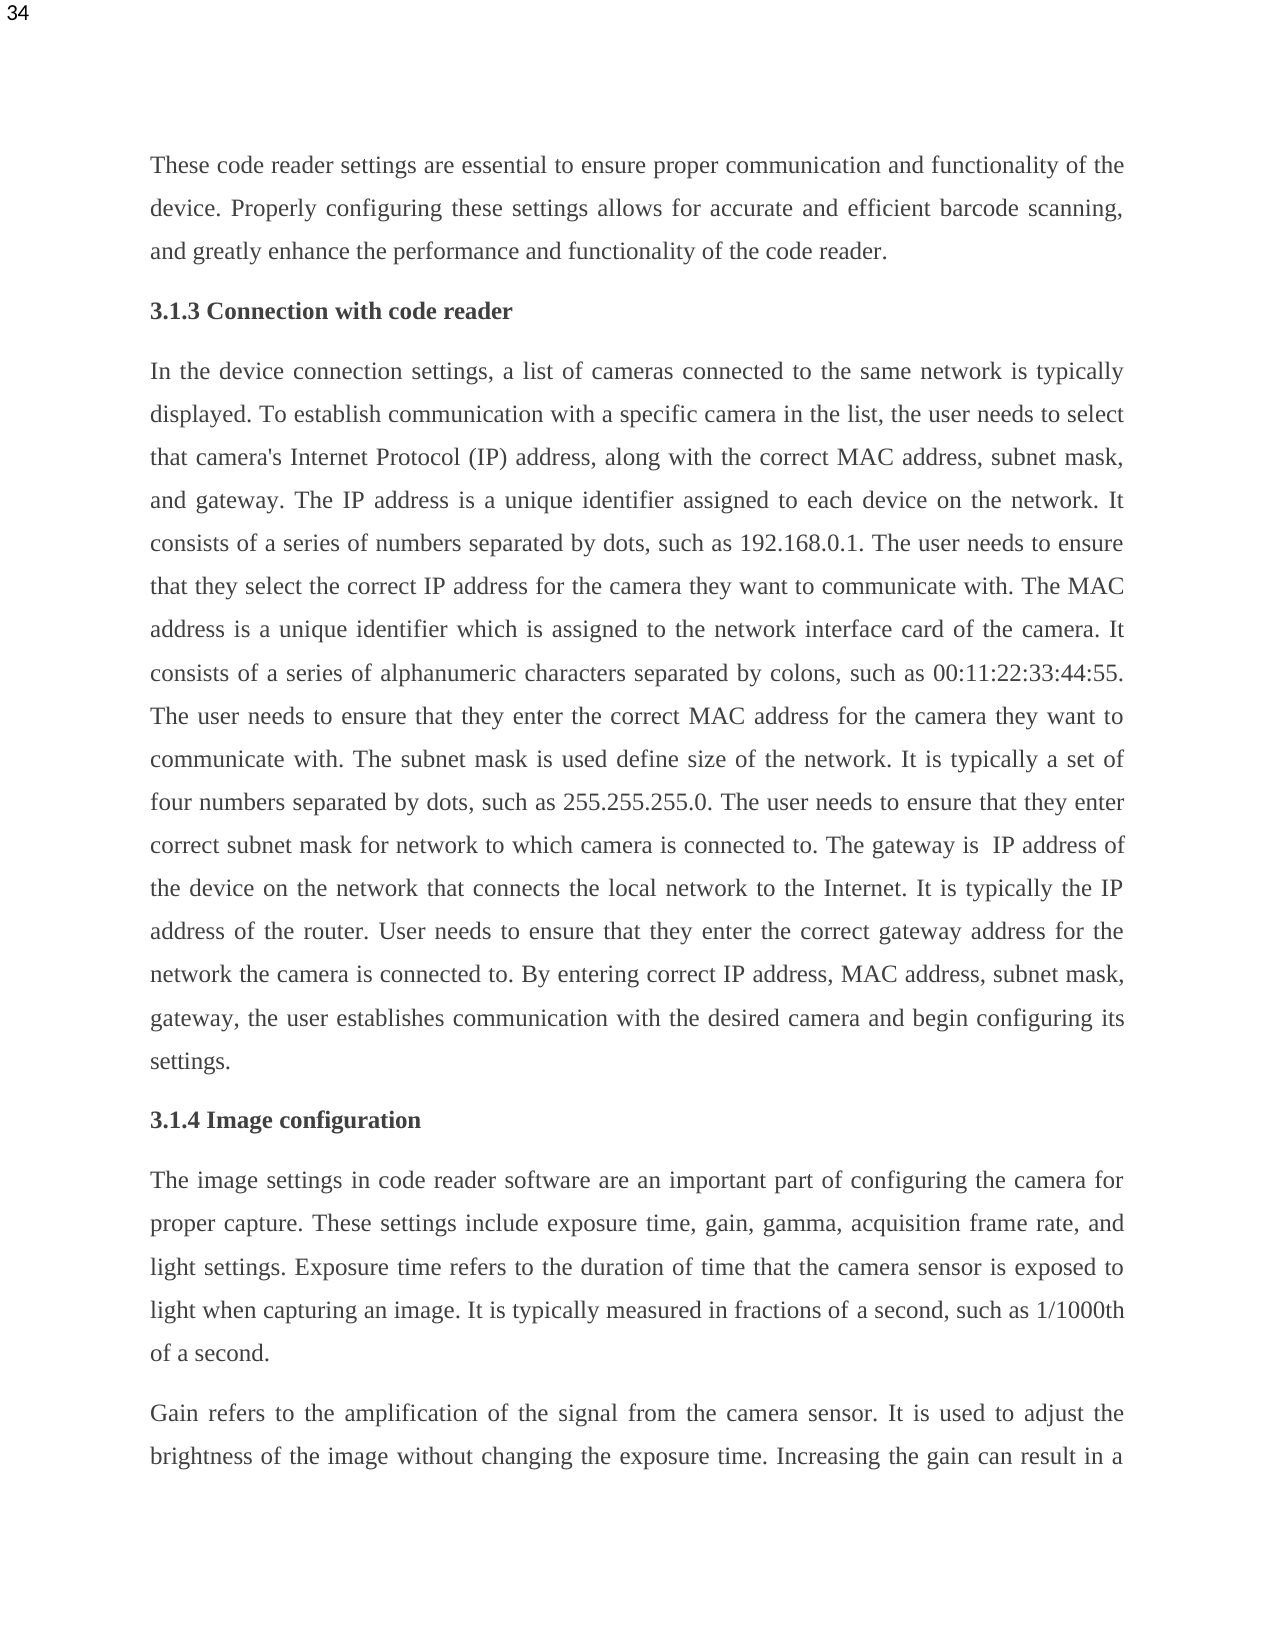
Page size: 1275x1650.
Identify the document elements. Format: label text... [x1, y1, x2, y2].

text Gain refers to the amplification of the signal from the camera sensor. It is used to adjust the brightness of the image without changing the exposure time. Increasing the gain can result in a [150, 1398, 1126, 1469]
list Image configuration [150, 1106, 1185, 1134]
list Connection with code reader [150, 296, 1185, 325]
text In the device connection settings, a list of cameras connected to the same network is typically displayed. To establish communication with a specific camera in the list, the user needs to select that camera's Internet Protocol (IP) address, along with the correct MAC address, subnet mask, and gateway. The IP address is a unique identifier assigned to each device on the network. It consists of a series of numbers separated by dots, such as 192.168.0.1. The user needs to ensure that they select the correct IP address for the camera they want to communicate with. The MAC address is a unique identifier which is assigned to the network interface card of the camera. It consists of a series of alphanumeric characters separated by colons, such as 00:11:22:33:44:55. The user needs to ensure that they enter the correct MAC address for the camera they want to communicate with. The subnet mask is used define size of the network. It is typically a set of four numbers separated by dots, such as 255.255.255.0. The user needs to ensure that they enter correct subnet mask for network to which camera is connected to. The gateway is IP address of the device on the network that connects the local network to the Internet. It is typically the IP address of the router. User needs to ensure that they enter the correct gateway address for the network the camera is connected to. By entering correct IP address, MAC address, subnet mask, gateway, the user establishes communication with the desired camera and begin configuring its settings. [150, 356, 1126, 1074]
text These code reader settings are essential to ensure proper communication and functionality of the device. Properly configuring these settings allows for accurate and efficient barcode scanning, and greatly enhance the performance and functionality of the code reader. [150, 150, 1125, 265]
text The image settings in code reader software are an important part of configuring the camera for proper capture. These settings include exposure time, gain, gamma, acquisition frame rate, and light settings. Exposure time refers to the duration of time that the camera sensor is exposed to light when capturing an image. It is typically measured in fractions of a second, such as 1/1000th of a second. [150, 1165, 1125, 1367]
